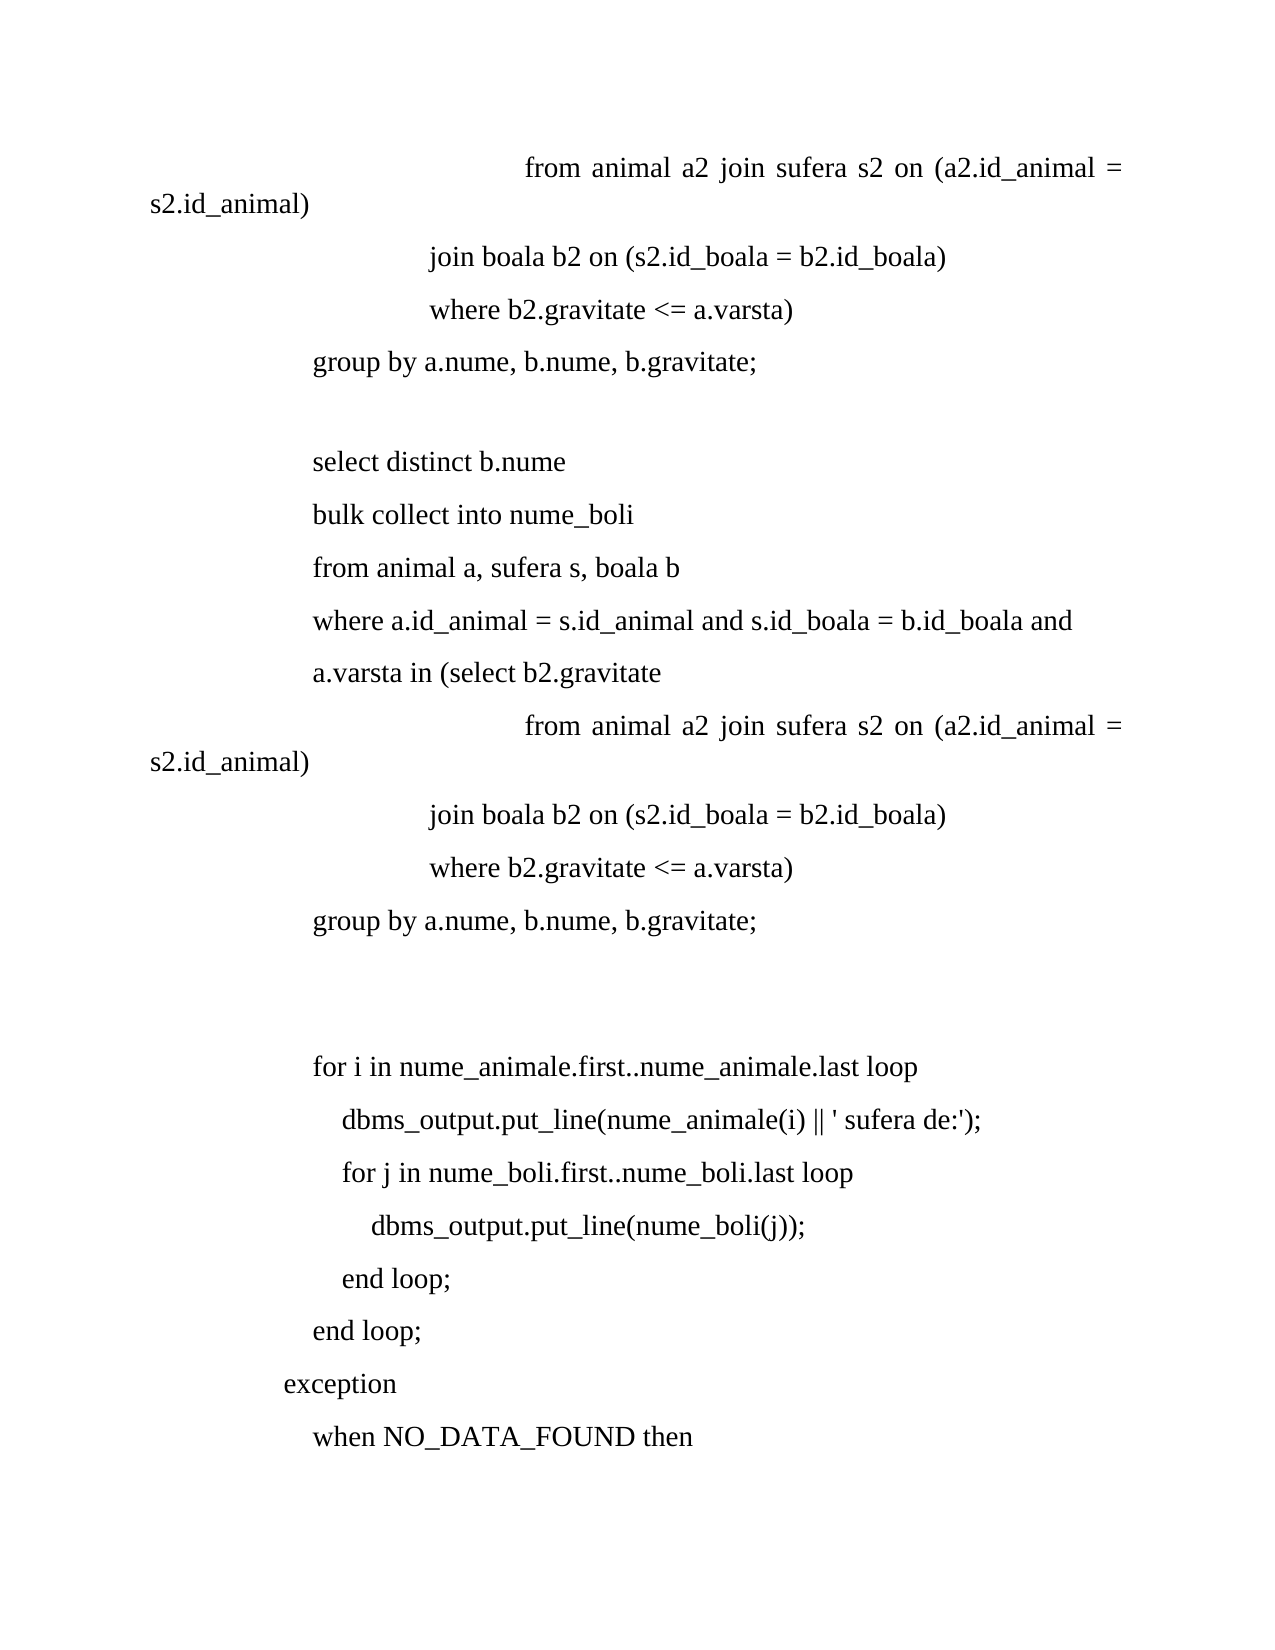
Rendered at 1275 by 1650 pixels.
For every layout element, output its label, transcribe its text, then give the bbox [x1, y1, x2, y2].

text where b2.gravitate <= a.varsta) [150, 850, 1125, 884]
text dbms_output.put_line(nume_boli(j)); [150, 1208, 1125, 1241]
text exception [150, 1366, 1125, 1400]
text join boala b2 on (s2.id_boala = b2.id_boala) [150, 239, 1125, 272]
text join boala b2 on (s2.id_boala = b2.id_boala) [150, 797, 1125, 831]
text end loop; [150, 1313, 1125, 1347]
text where b2.gravitate <= a.varsta) [150, 292, 1125, 325]
text a.varsta in (select b2.gravitate [150, 656, 1125, 689]
text bulk collect into nume_boli [150, 497, 1125, 531]
text for i in nume_animale.first..nume_animale.last loop [150, 1049, 1125, 1083]
text end loop; [150, 1261, 1125, 1294]
text from animal a, sufera s, boala b [150, 550, 1125, 583]
text dbms_output.put_line(nume_animale(i) || ' sufera de:'); [150, 1102, 1125, 1136]
text from animal a2 join sufera s2 on (a2.id_animal = s2.id_animal) [150, 150, 1125, 220]
text for j in nume_boli.first..nume_boli.last loop [150, 1155, 1125, 1189]
text where a.id_animal = s.id_animal and s.id_boala = b.id_boala and [150, 603, 1125, 636]
text select distinct b.nume [150, 444, 1125, 478]
text when NO_DATA_FOUND then [150, 1419, 1125, 1453]
text group by a.nume, b.nume, b.gravitate; [150, 903, 1125, 936]
text from animal a2 join sufera s2 on (a2.id_animal = s2.id_animal) [150, 708, 1125, 778]
text group by a.nume, b.nume, b.gravitate; [150, 344, 1125, 378]
